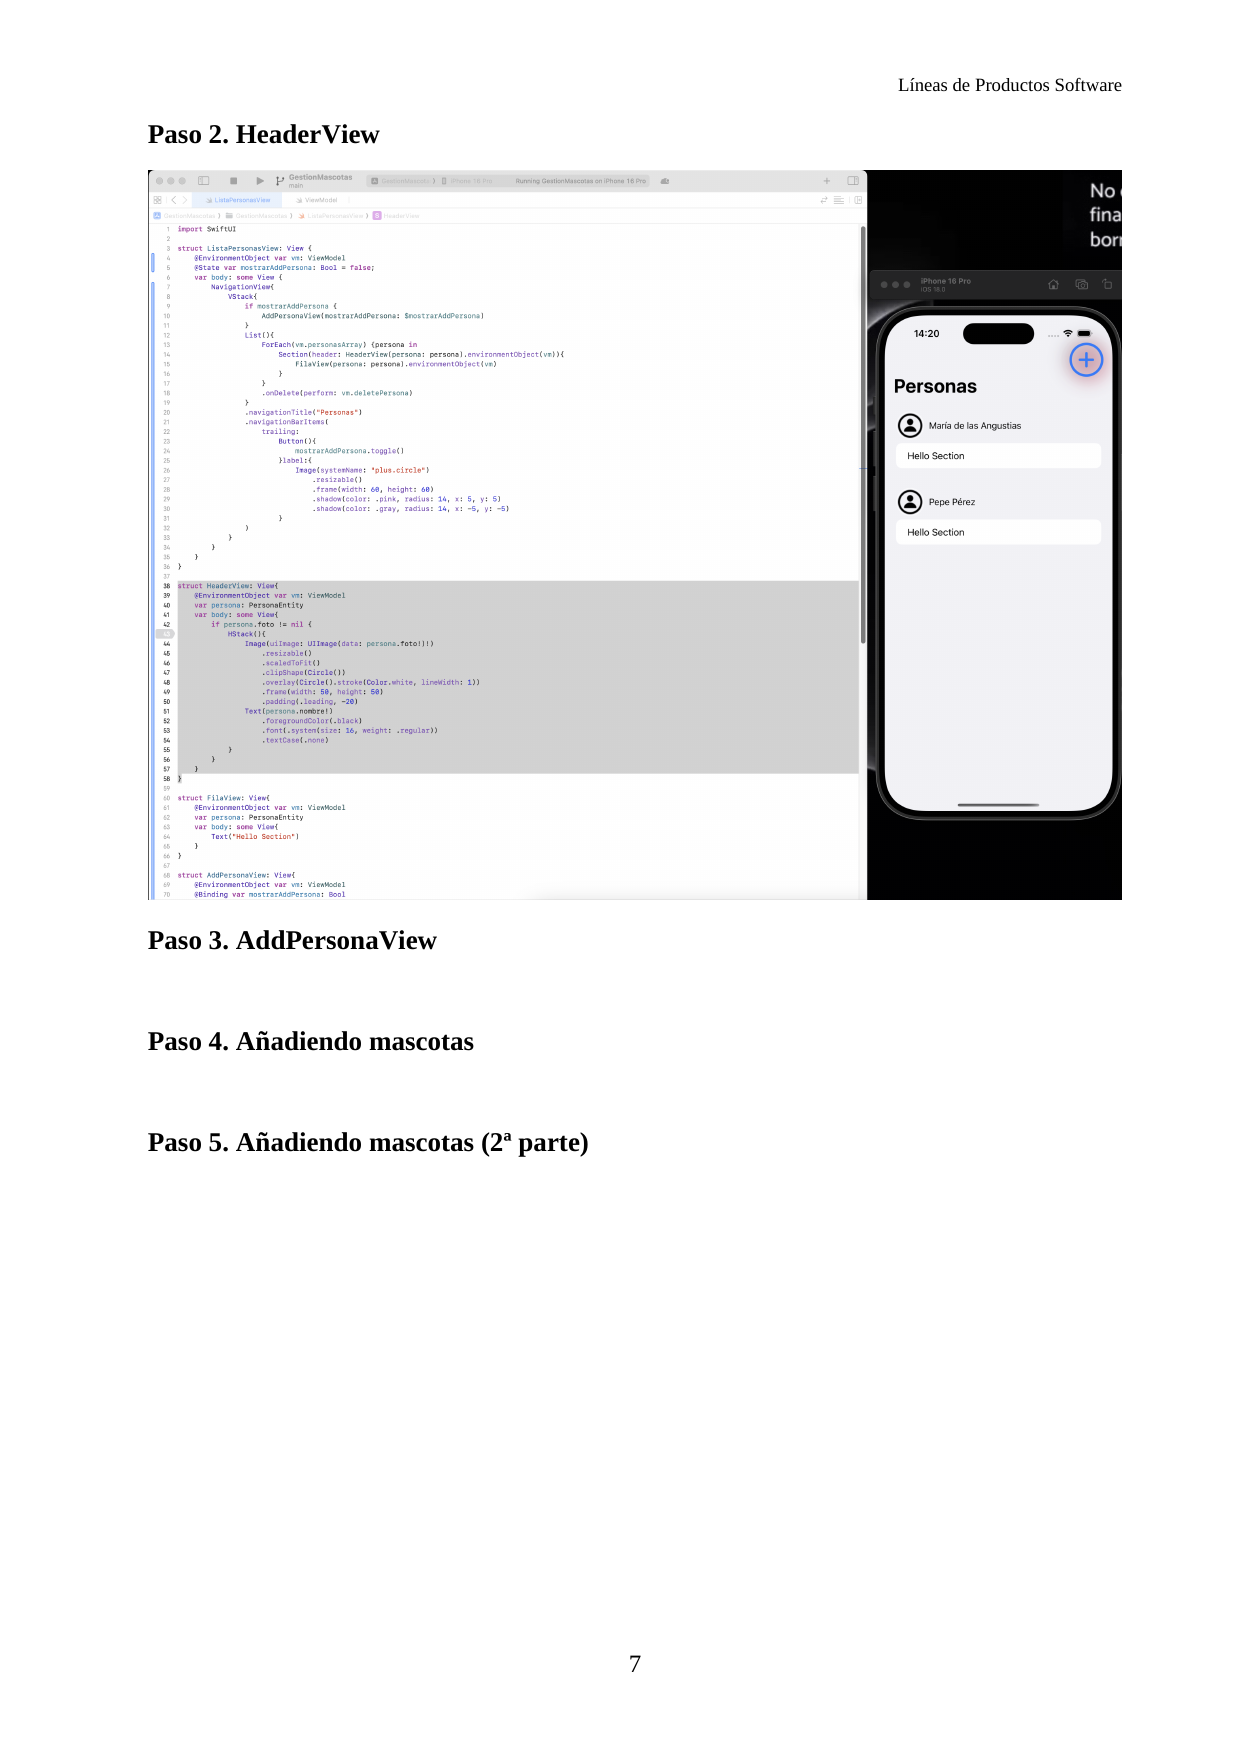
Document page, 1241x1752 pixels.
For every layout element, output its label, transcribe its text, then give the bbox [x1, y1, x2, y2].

subtitle Paso 2. HeaderView [148, 118, 1122, 149]
subtitle Paso 3. AddPersonaView [148, 924, 1122, 955]
picture [148, 170, 1122, 900]
subtitle Paso 4. Añadiendo mascotas [148, 1025, 1122, 1056]
subtitle Paso 5. Añadiendo mascotas (2ª parte) [148, 1126, 1122, 1157]
